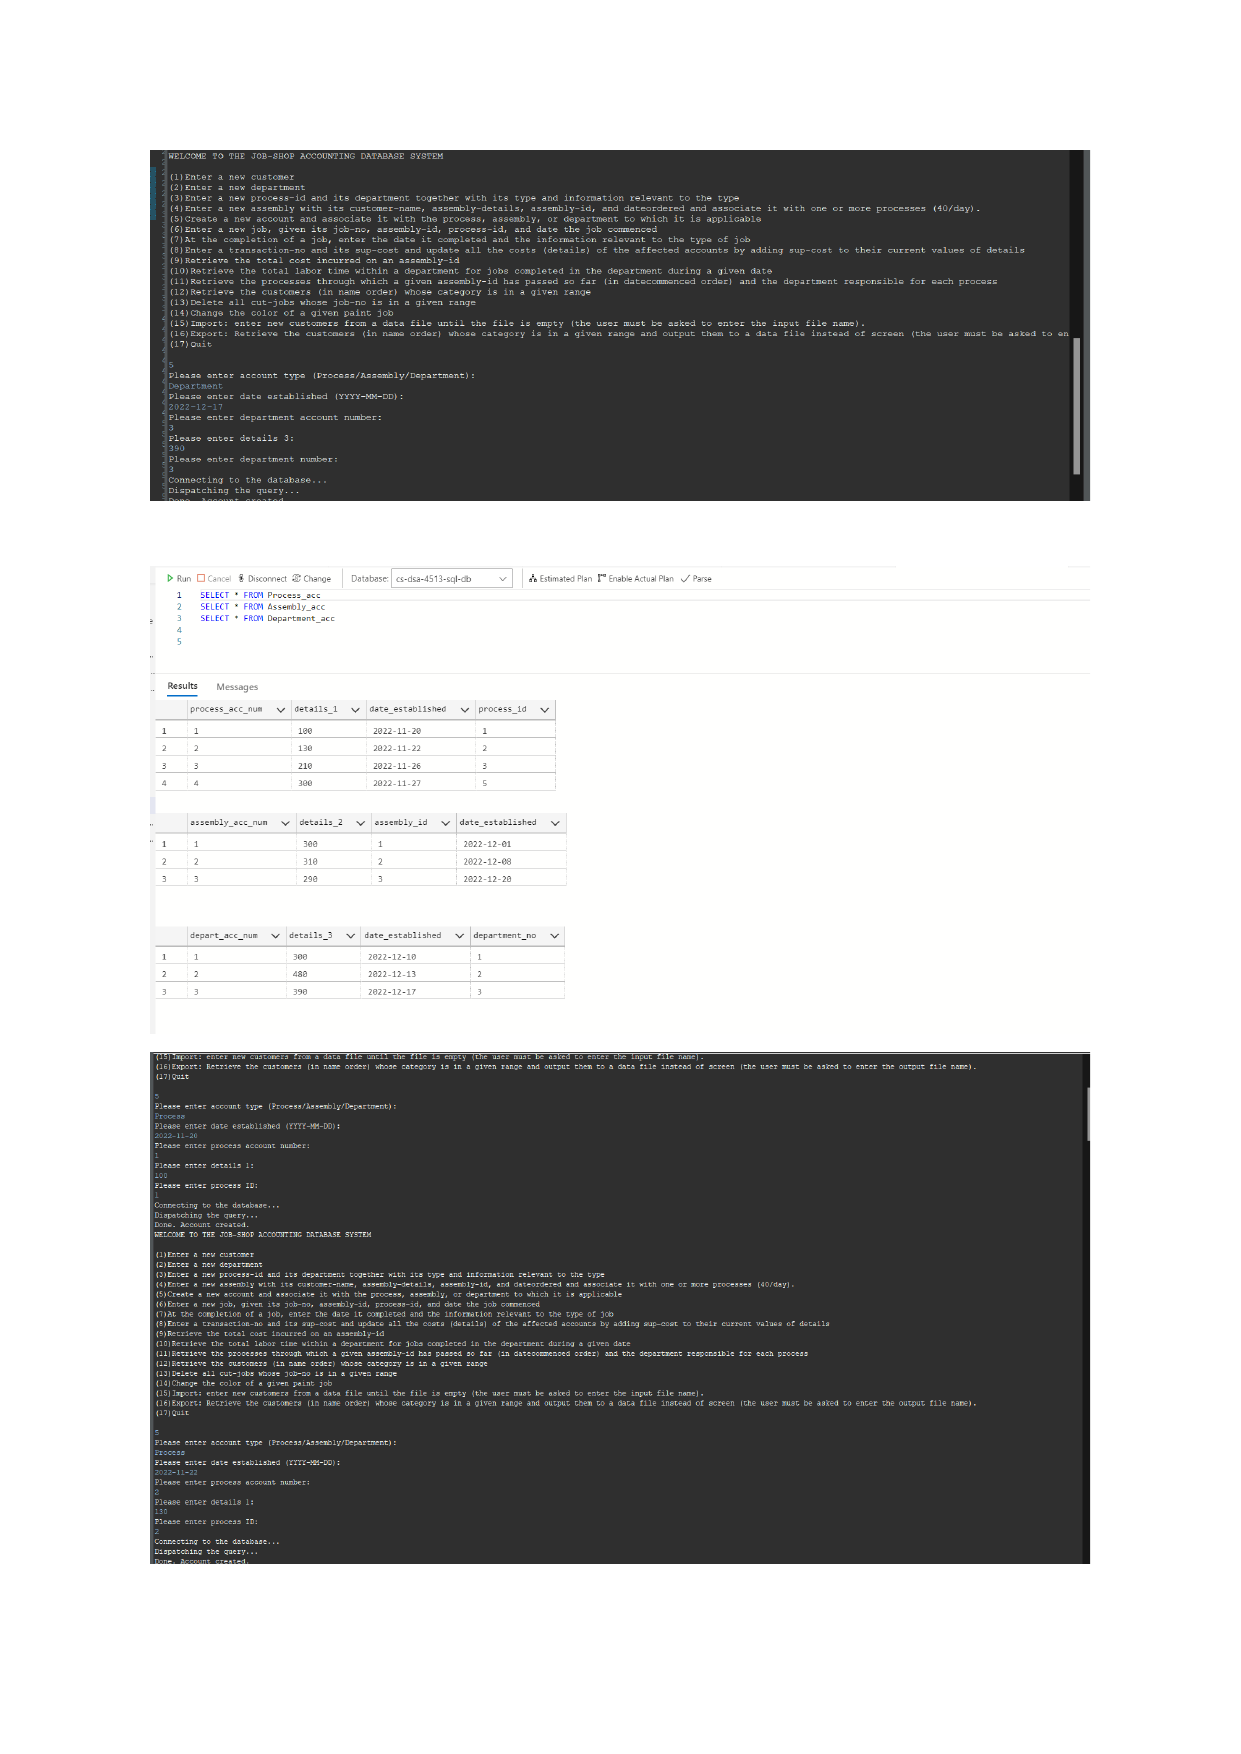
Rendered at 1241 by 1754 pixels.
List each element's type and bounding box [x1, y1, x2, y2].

picture [150, 150, 1091, 501]
picture [150, 566, 1091, 1034]
picture [150, 1052, 1091, 1564]
